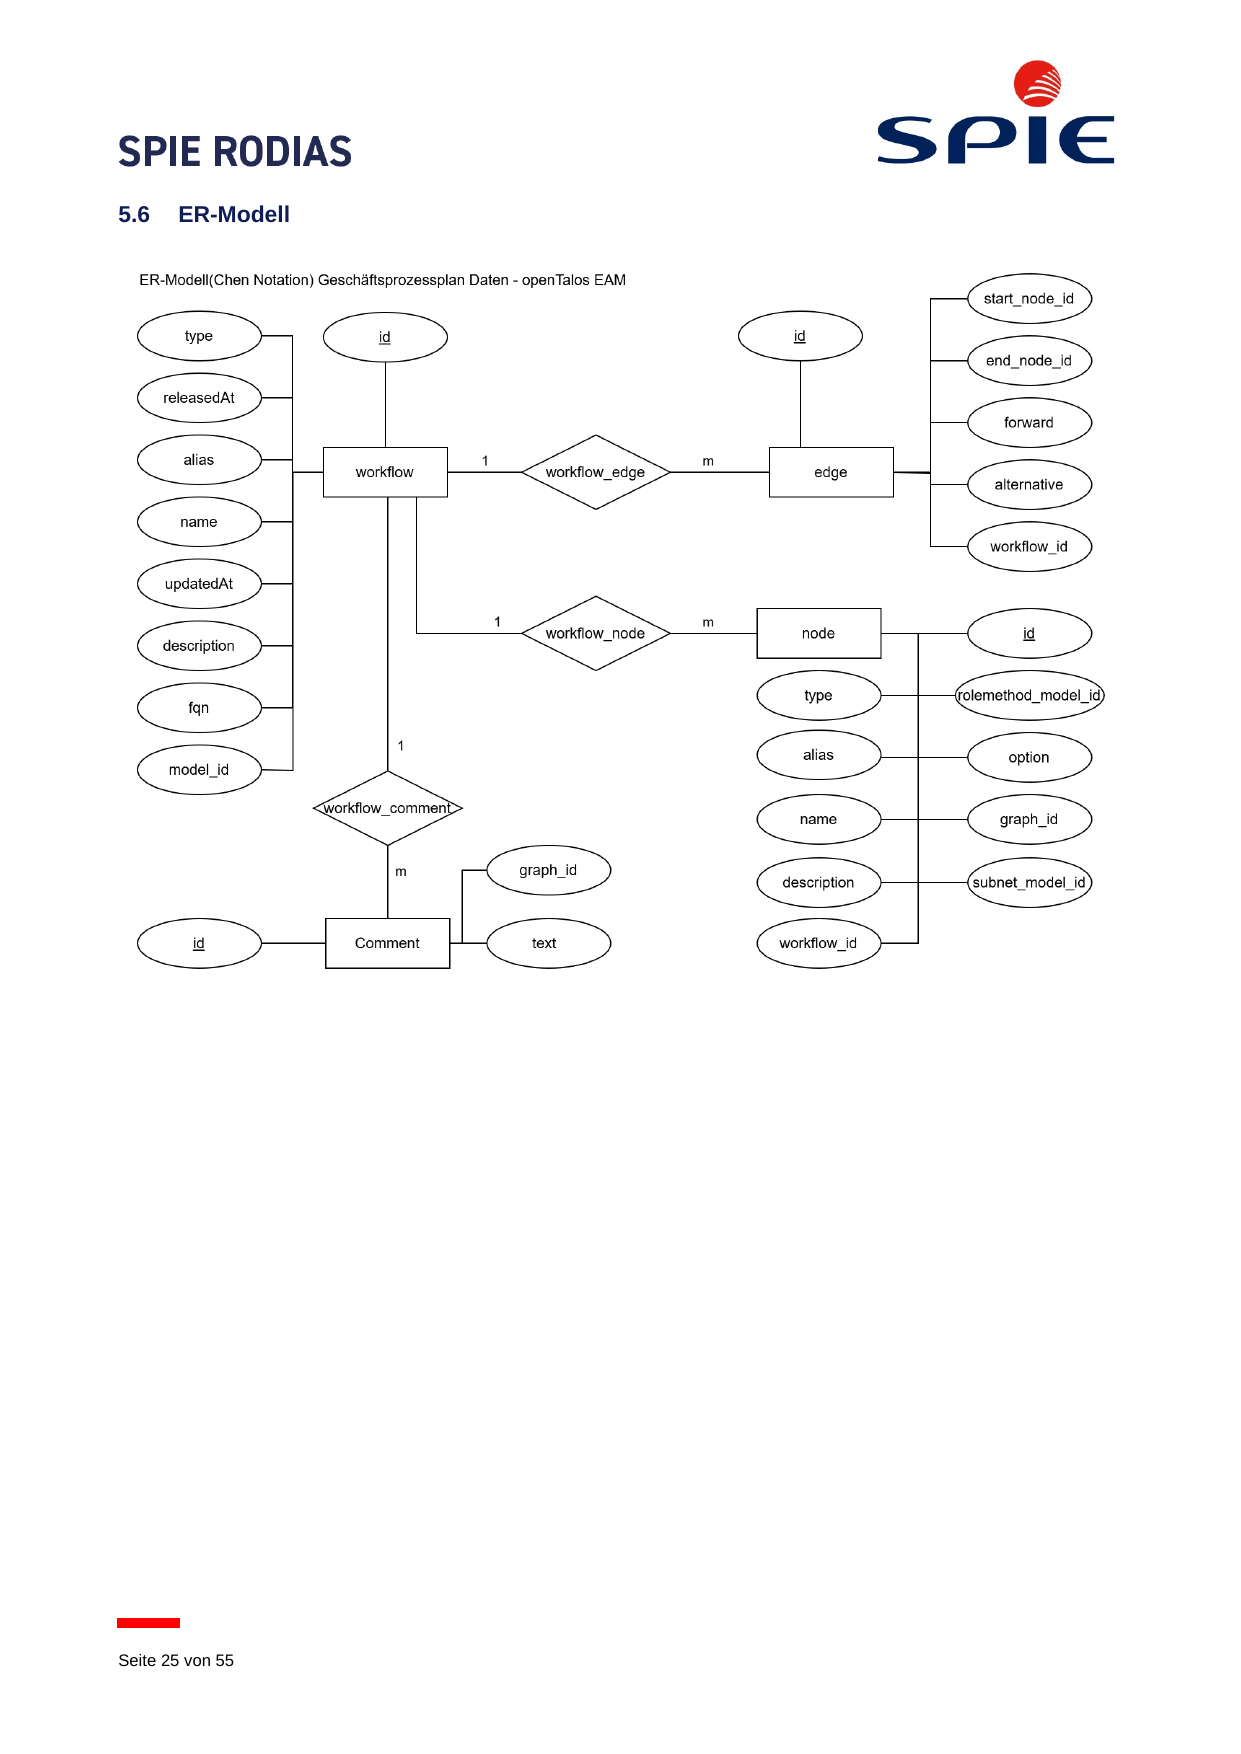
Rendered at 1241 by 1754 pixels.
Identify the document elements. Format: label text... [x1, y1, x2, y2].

picture [118, 130, 354, 169]
picture [878, 59, 1115, 169]
subtitle ER-Modell [118, 201, 1122, 227]
picture [118, 242, 1123, 987]
